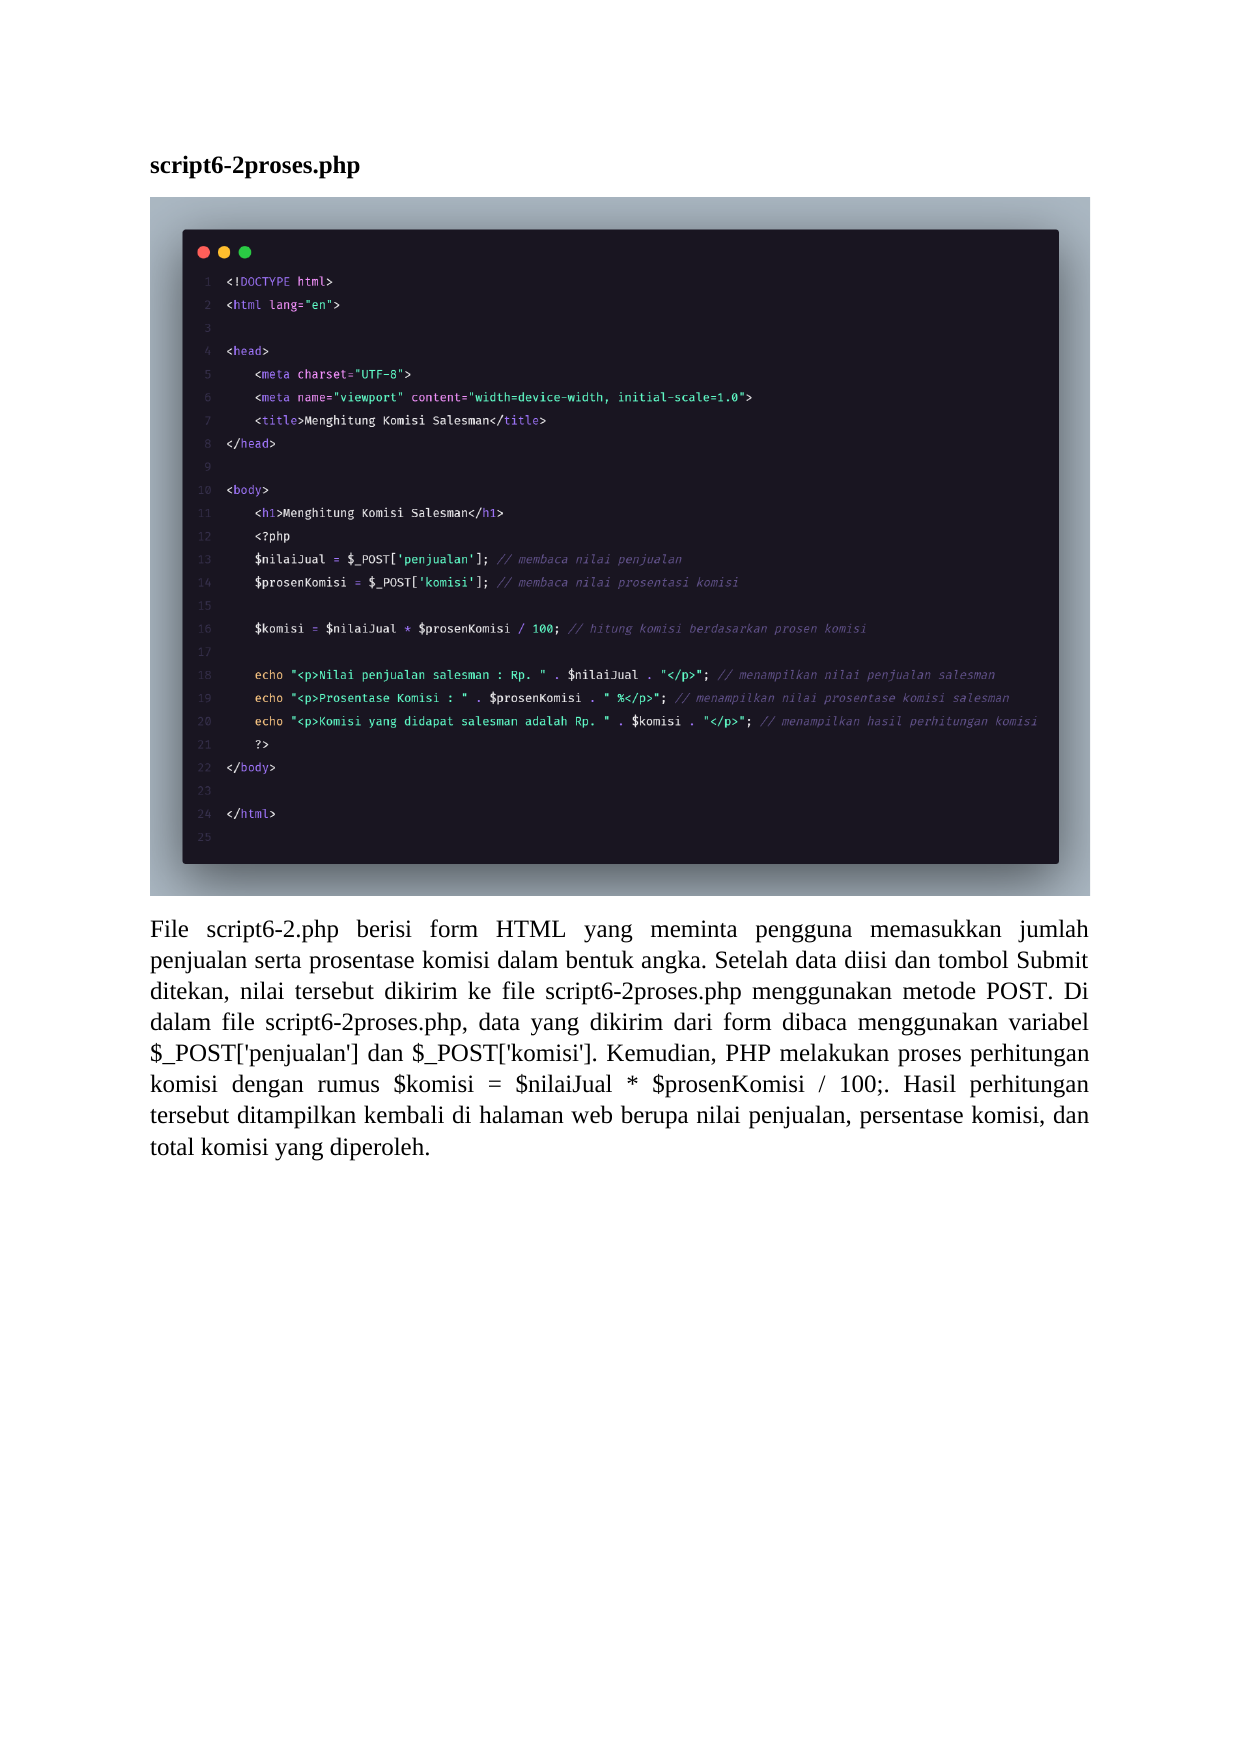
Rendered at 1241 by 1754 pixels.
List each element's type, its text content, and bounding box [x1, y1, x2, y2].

text File script6-2.php berisi form HTML yang meminta pengguna memasukkan jumlah penjualan serta prosentase komisi dalam bentuk angka. Setelah data diisi dan tombol Submit ditekan, nilai tersebut dikirim ke file script6-2proses.php menggunakan metode POST. Di dalam file script6-2proses.php, data yang dikirim dari form dibaca menggunakan variabel $_POST['penjualan'] dan $_POST['komisi']. Kemudian, PHP melakukan proses perhitungan komisi dengan rumus $komisi = $nilaiJual * $prosenKomisi / 100;. Hasil perhitungan tersebut ditampilkan kembali di halaman web berupa nilai penjualan, persentase komisi, dan total komisi yang diperoleh. [150, 914, 1090, 1160]
text script6-2proses.php [150, 150, 1090, 179]
picture [150, 197, 1091, 896]
